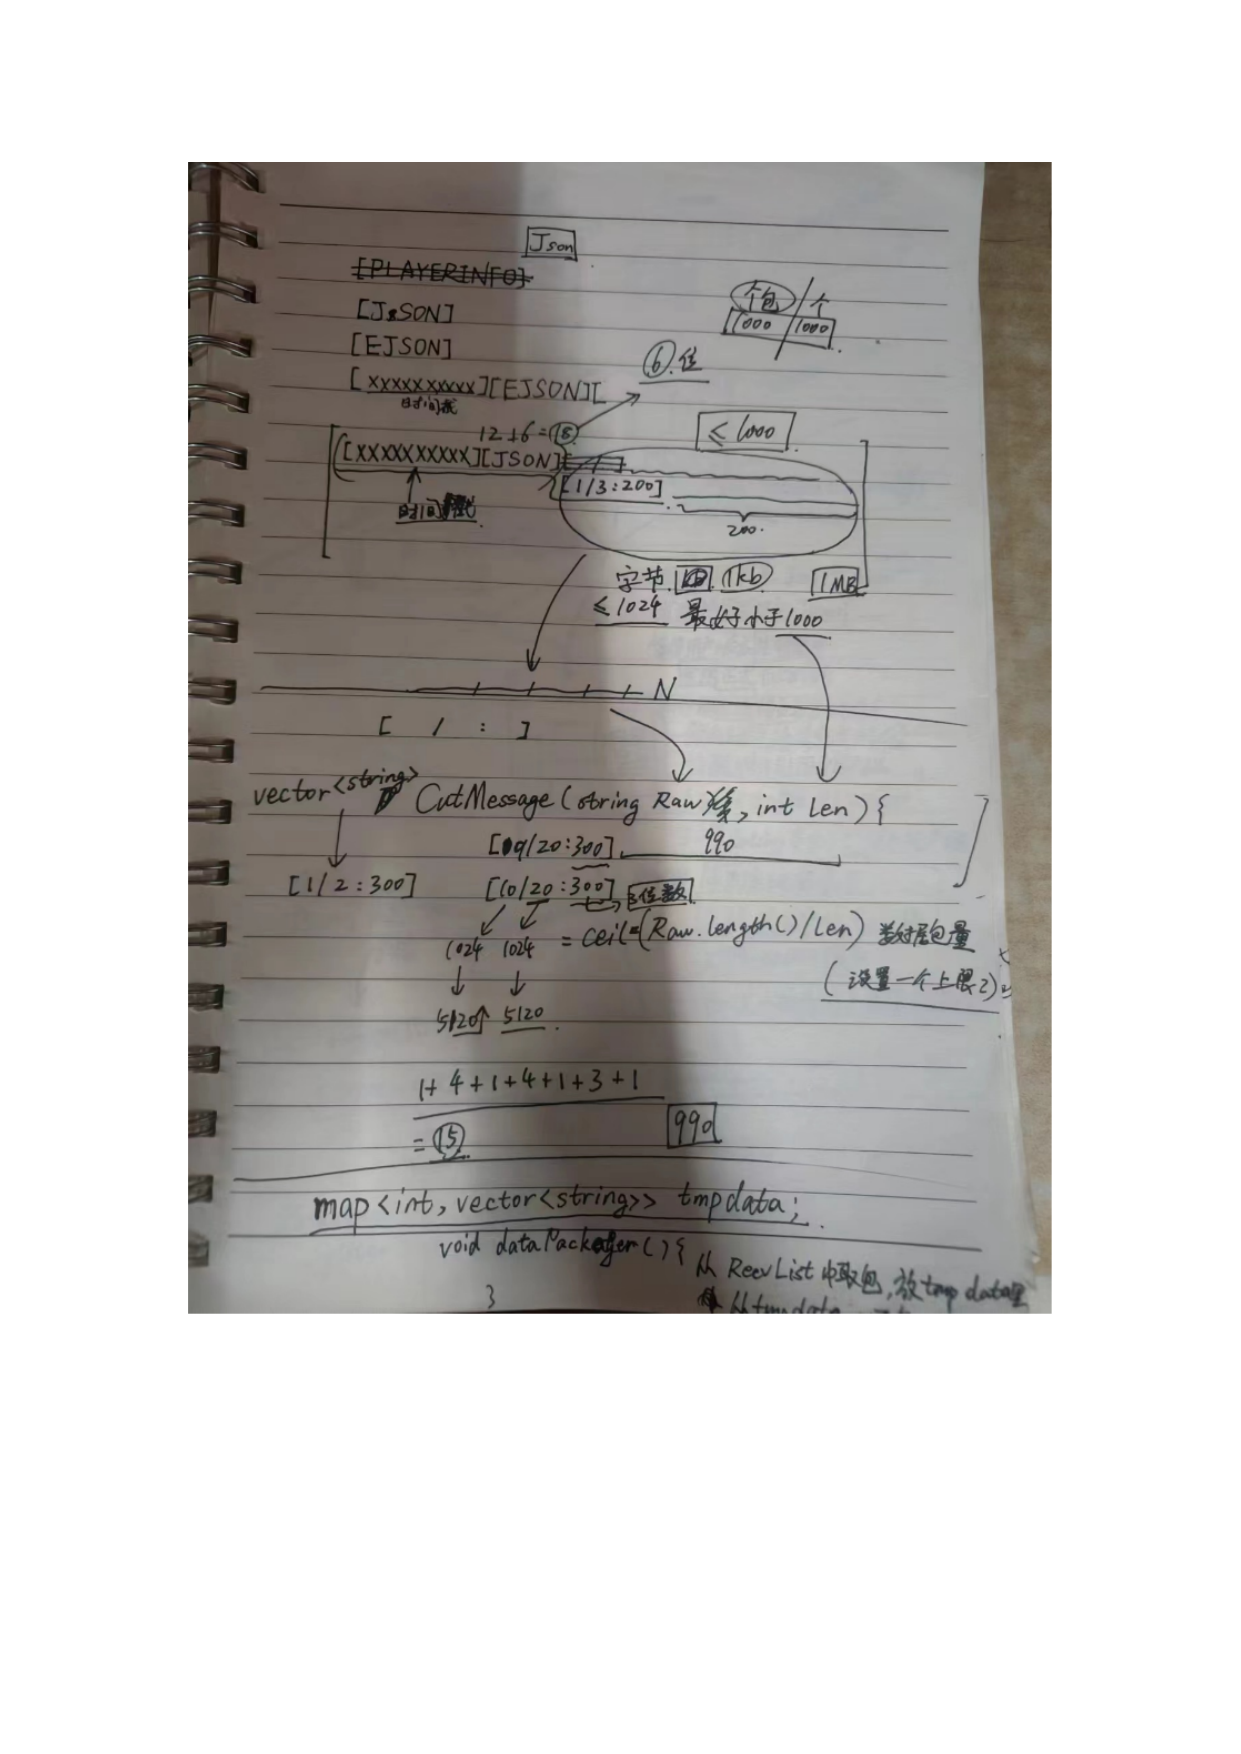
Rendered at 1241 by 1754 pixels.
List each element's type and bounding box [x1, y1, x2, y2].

picture [187, 162, 1052, 1316]
